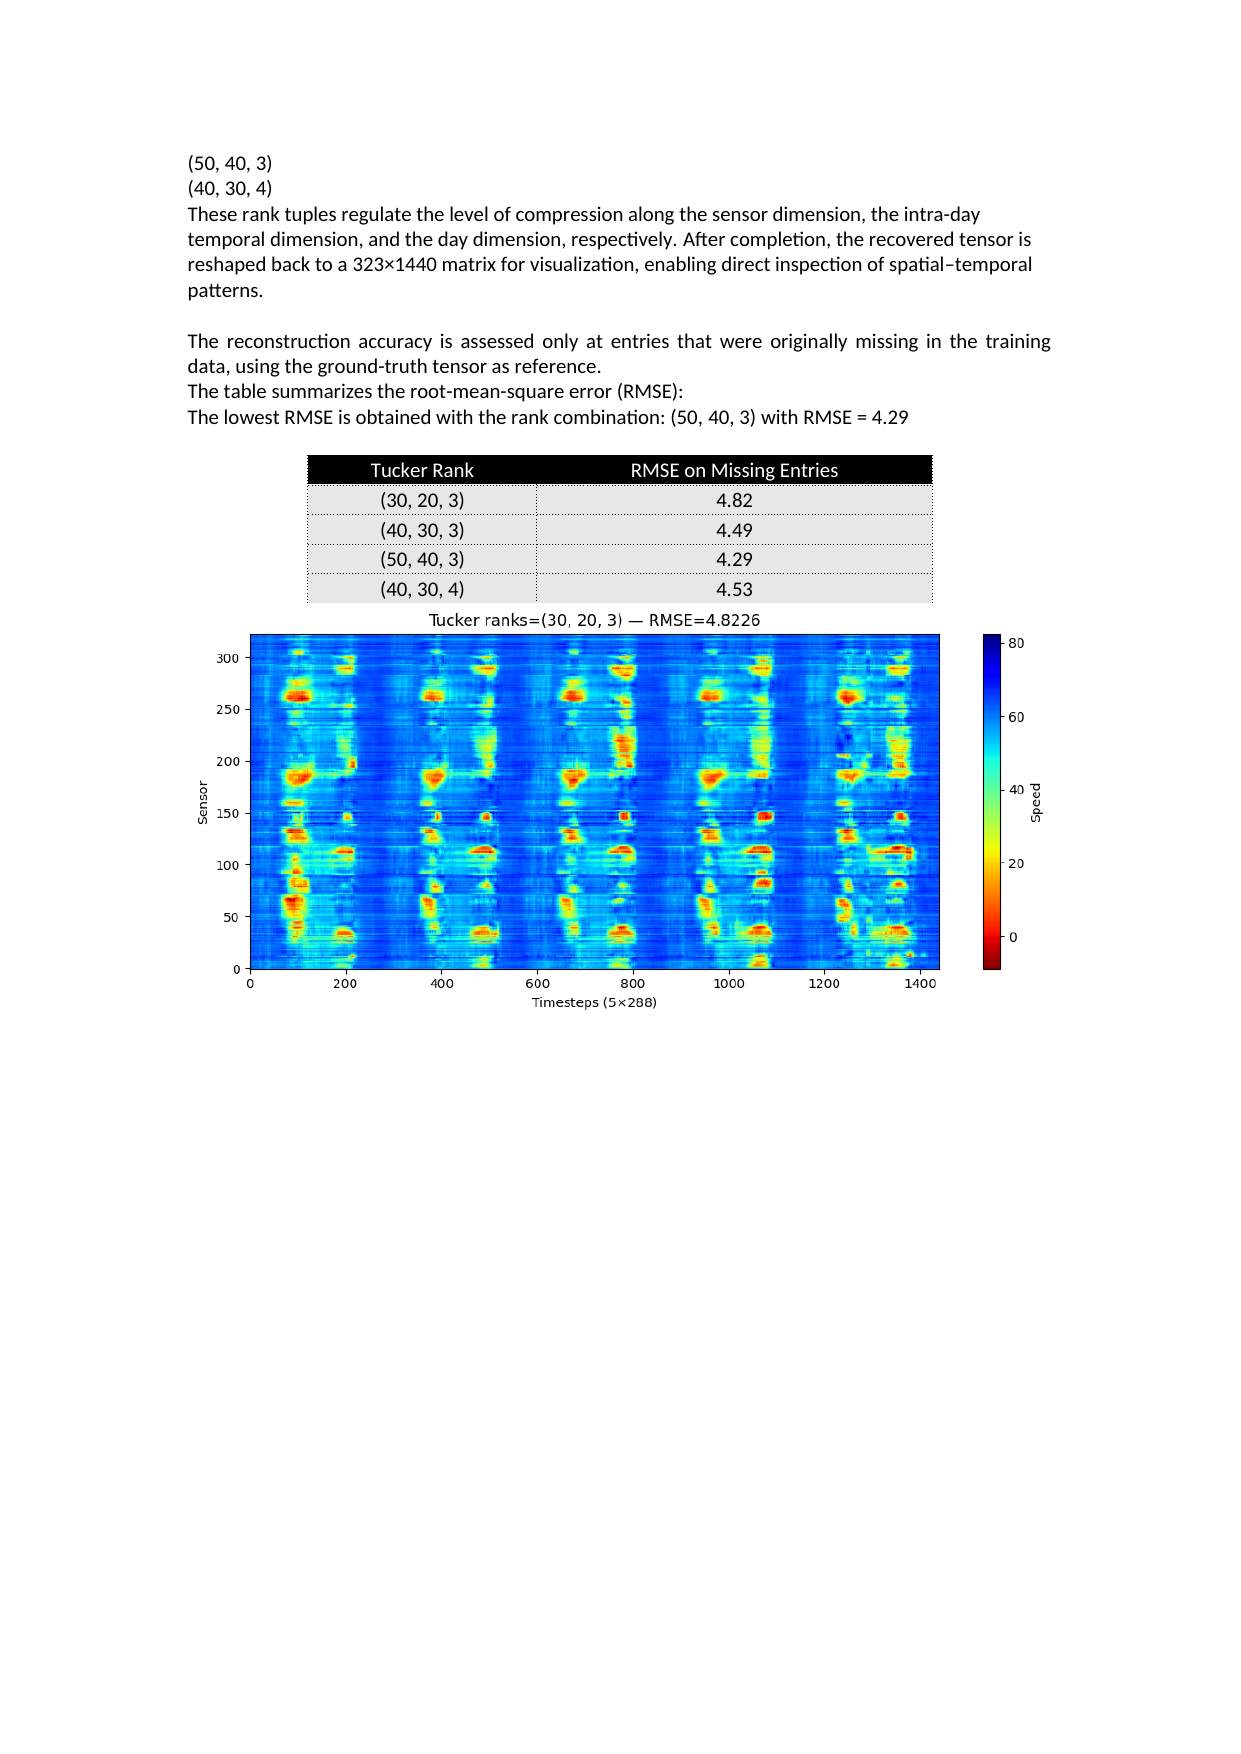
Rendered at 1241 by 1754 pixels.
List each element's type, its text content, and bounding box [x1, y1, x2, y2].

table_cell (50, 40, 3) [308, 544, 537, 573]
text (50, 40, 3) [187, 150, 1053, 175]
table_cell (30, 20, 3) [308, 485, 537, 514]
table_cell 4.53 [537, 573, 932, 603]
table_cell (40, 30, 4) [308, 573, 537, 603]
text These rank tuples regulate the level of compression along the sensor dimension, the intra-day temporal dimension, and the day dimension, respectively. After completion, the recovered tensor is reshaped back to a 323×1440 matrix for visualization, enabling direct inspection of spatial–temporal patterns. [187, 201, 1053, 328]
table_cell 4.29 [537, 544, 932, 573]
table_header RMSE on Missing Entries [537, 455, 932, 484]
picture [187, 603, 1052, 1019]
table_cell 4.49 [537, 514, 932, 544]
table_header Tucker Rank [308, 455, 537, 484]
text (40, 30, 4) [187, 175, 1053, 201]
table_cell 4.82 [537, 485, 932, 514]
text The reconstruction accuracy is assessed only at entries that were originally missing in the training data, using the ground-truth tensor as reference. The table summarizes the root-mean-square error (RMSE): [187, 328, 1053, 404]
table_cell (40, 30, 3) [308, 514, 537, 544]
text The lowest RMSE is obtained with the rank combination: (50, 40, 3) with RMSE = 4.29 [187, 404, 1053, 429]
